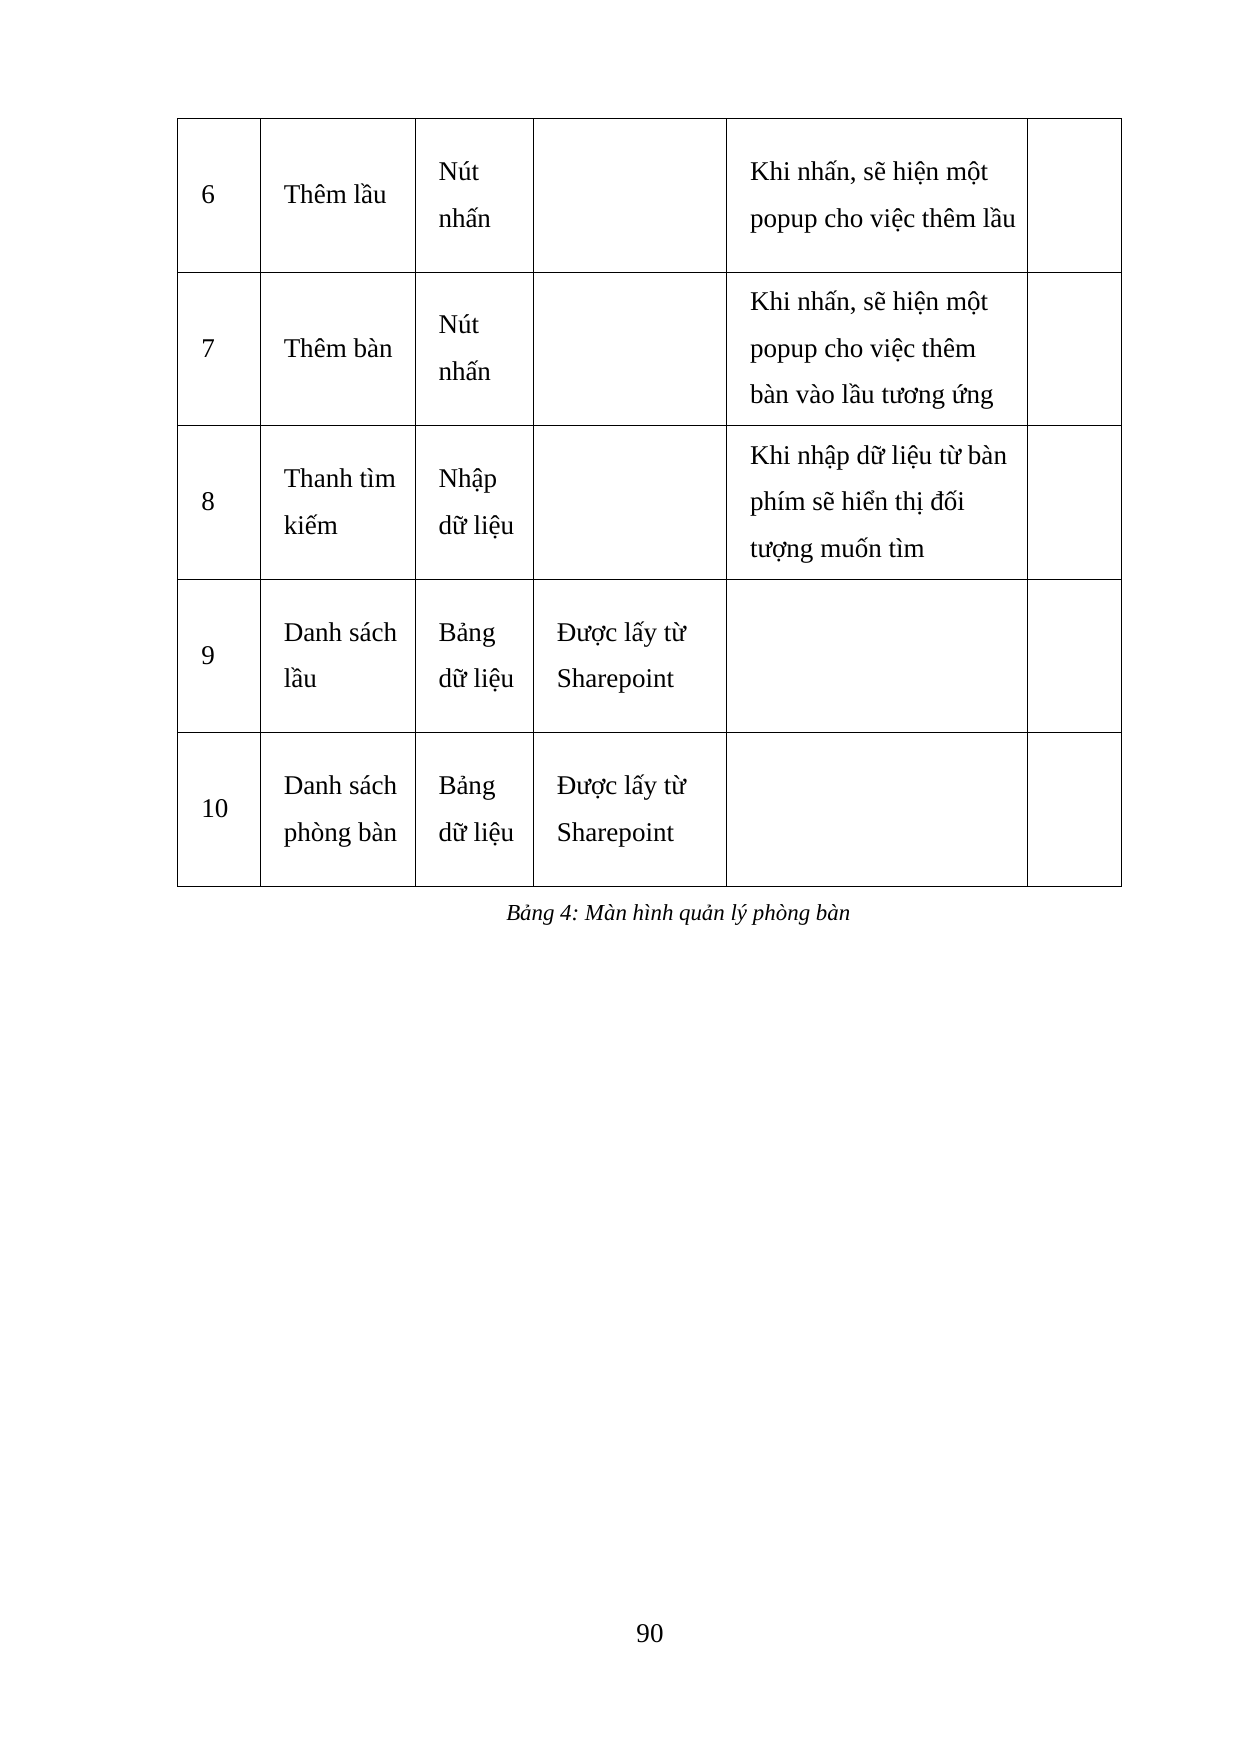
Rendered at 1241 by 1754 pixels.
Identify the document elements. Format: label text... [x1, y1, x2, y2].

table_cell [534, 119, 726, 272]
table_cell [1028, 580, 1121, 732]
table_cell Khi nhấn, sẽ hiện một popup cho việc thêm bàn vào lầu tương ứng [727, 273, 1027, 425]
table_cell Thêm bàn [261, 273, 415, 425]
table_cell 10 [178, 733, 260, 886]
table_cell 8 [178, 426, 260, 579]
table_cell Khi nhấn, sẽ hiện một popup cho việc thêm lầu [727, 119, 1027, 272]
table_cell Thanh tìm kiếm [261, 426, 415, 579]
table_cell Được lấy từ Sharepoint [534, 580, 726, 732]
table_cell [534, 426, 726, 579]
table_cell [1028, 119, 1121, 272]
table_cell Nút nhấn [416, 119, 533, 272]
table_cell 6 [178, 119, 260, 272]
table_cell [1028, 273, 1121, 425]
table_cell [727, 733, 1027, 886]
table_cell Nút nhấn [416, 273, 533, 425]
table_cell [1028, 426, 1121, 579]
table_cell [1028, 733, 1121, 886]
table_cell Nhập dữ liệu [416, 426, 533, 579]
table_cell Danh sách lầu [261, 580, 415, 732]
table_cell Bảng dữ liệu [416, 580, 533, 732]
table_cell [727, 580, 1027, 732]
table_cell 7 [178, 273, 260, 425]
table_cell Khi nhập dữ liệu từ bàn phím sẽ hiển thị đối tượng muốn tìm [727, 426, 1027, 579]
table_cell Bảng dữ liệu [416, 733, 533, 886]
table_cell 9 [178, 580, 260, 732]
table_cell Danh sách phòng bàn [261, 733, 415, 886]
table_cell Được lấy từ Sharepoint [534, 733, 726, 886]
table_cell [534, 273, 726, 425]
table_cell Thêm lầu [261, 119, 415, 272]
